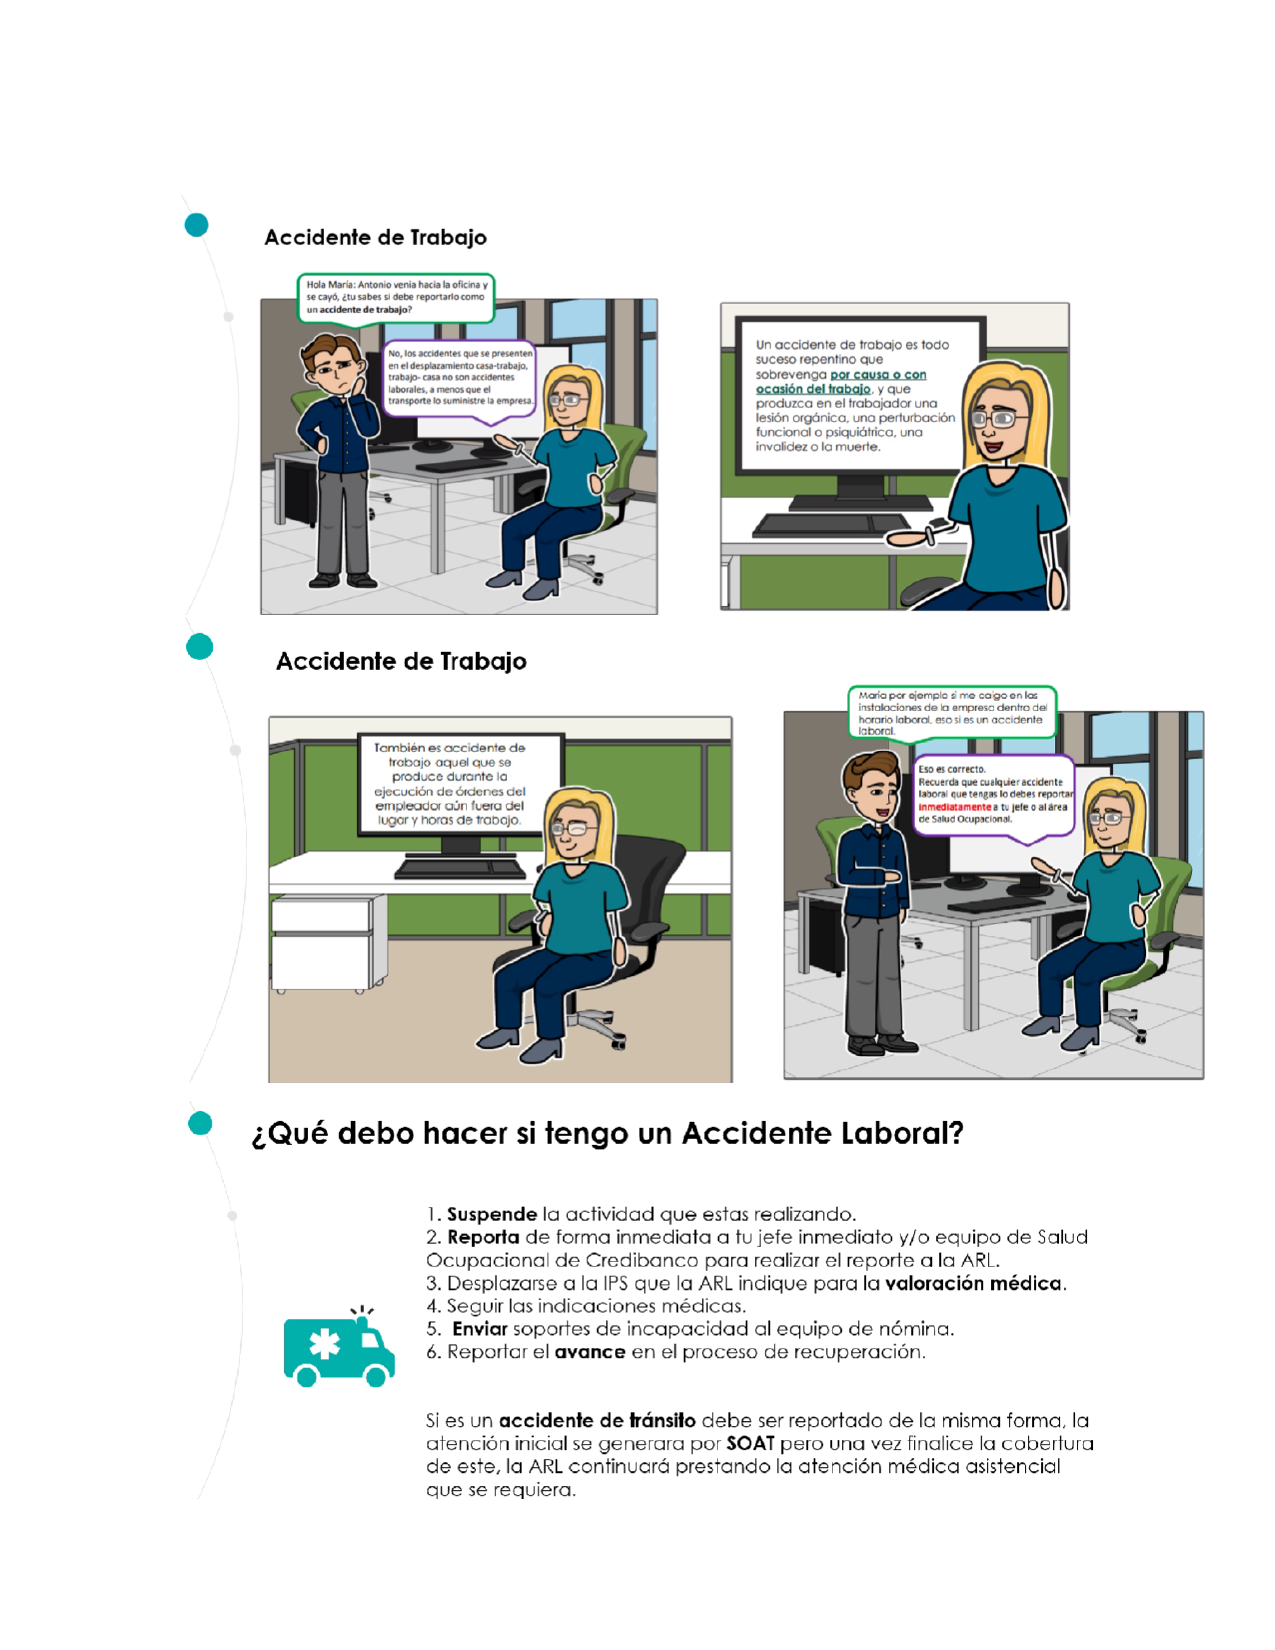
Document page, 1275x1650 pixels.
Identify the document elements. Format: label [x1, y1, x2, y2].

picture [178, 195, 1099, 615]
picture [177, 1101, 1098, 1499]
picture [177, 617, 1218, 1083]
